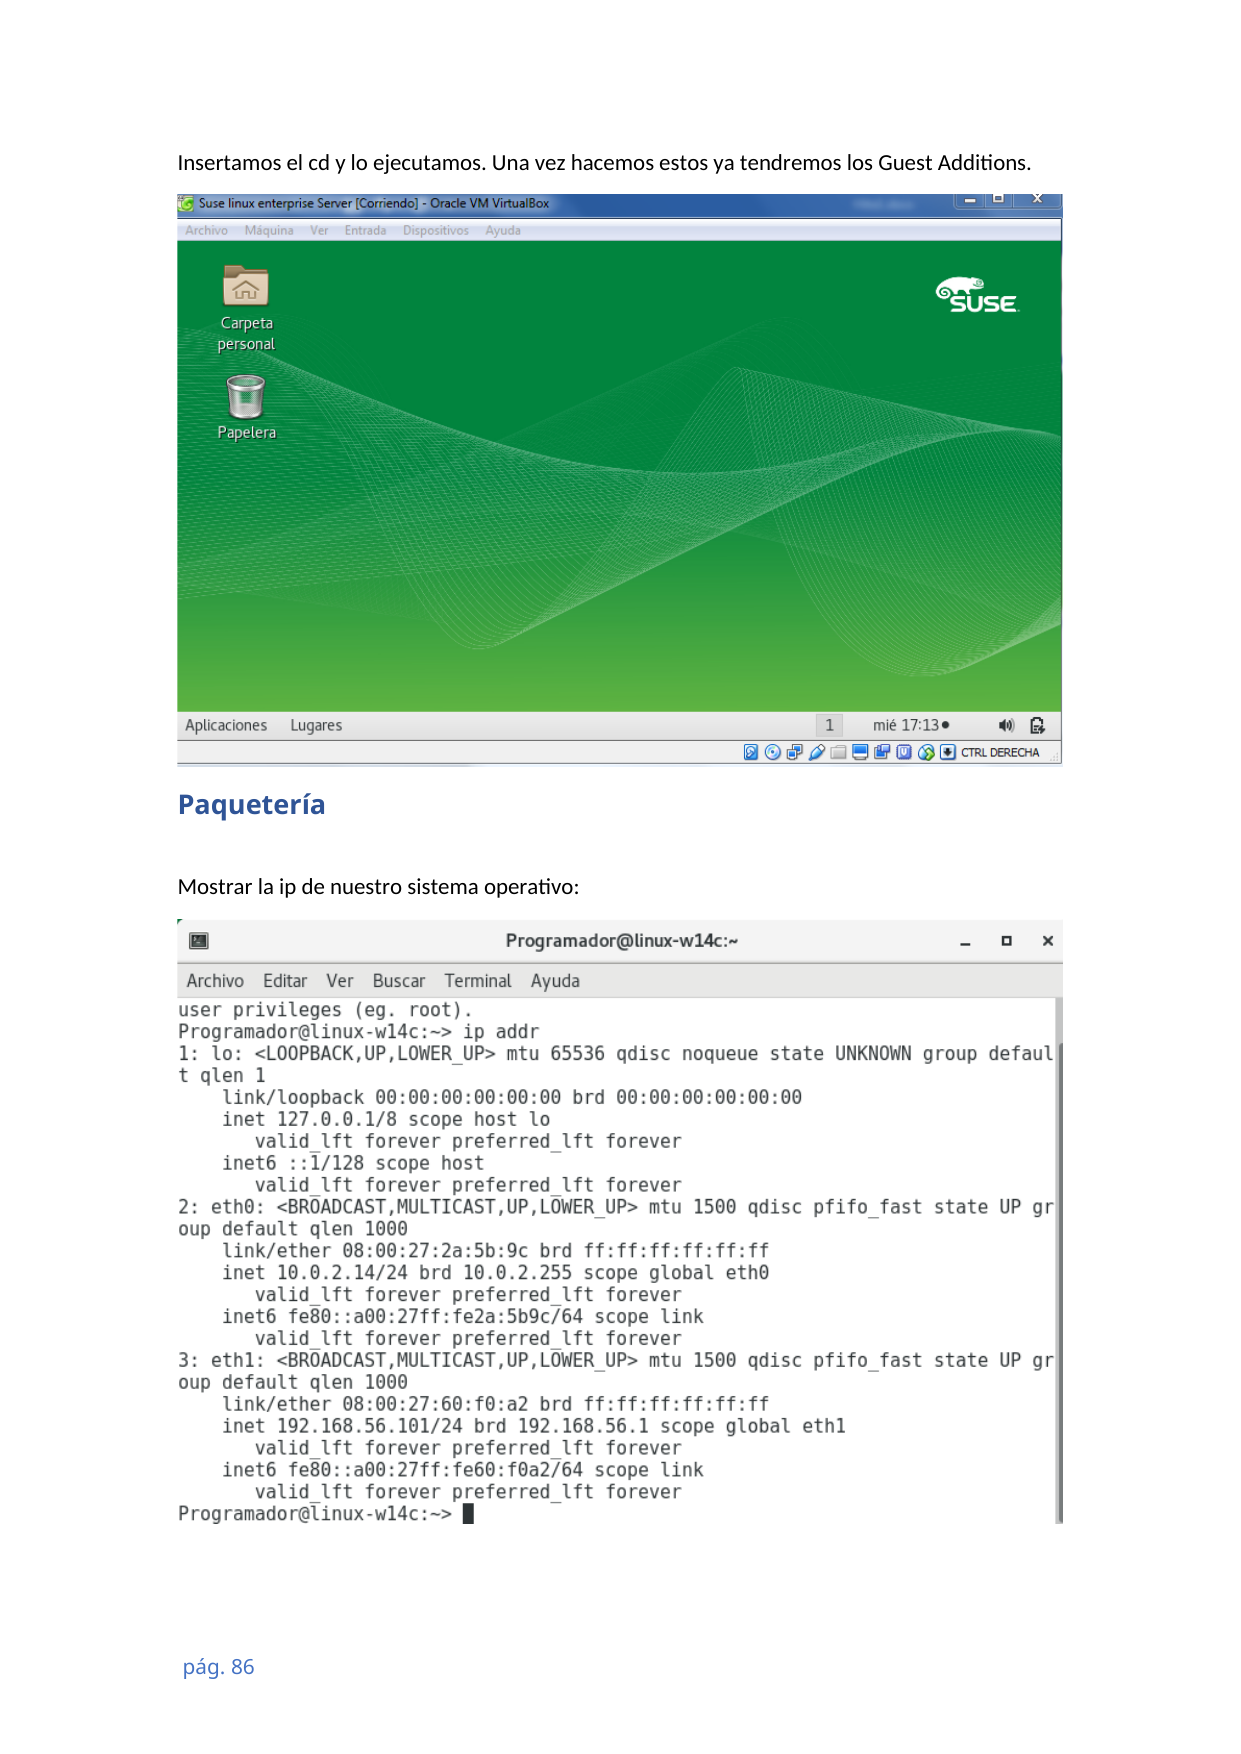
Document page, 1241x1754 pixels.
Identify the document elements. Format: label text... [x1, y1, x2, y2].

subtitle Paquetería [177, 786, 1063, 823]
text Insertamos el cd y lo ejecutamos. Una vez hacemos estos ya tendremos los Guest Additions. [177, 148, 1063, 176]
picture [177, 194, 1063, 767]
picture [177, 919, 1063, 1524]
text Mostrar la ip de nuestro sistema operativo: [177, 872, 1063, 901]
